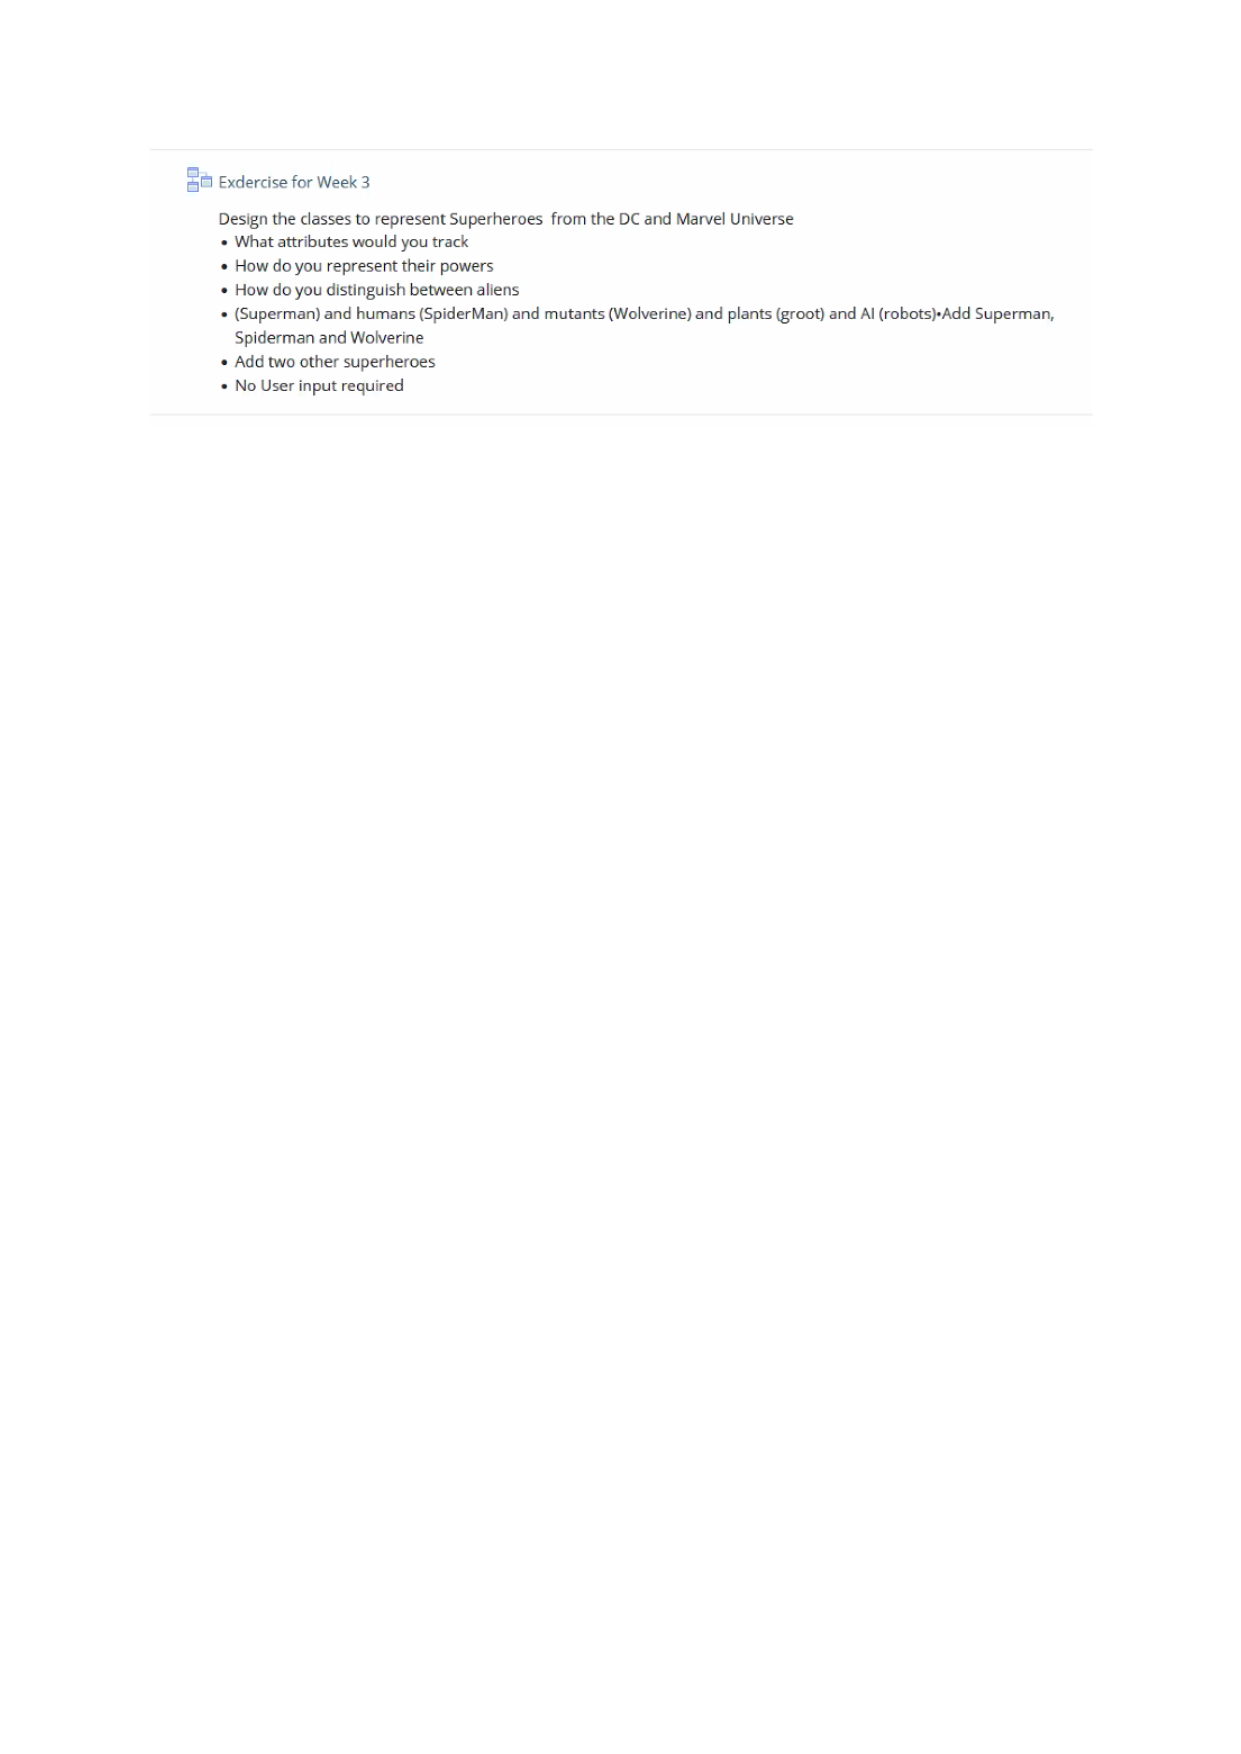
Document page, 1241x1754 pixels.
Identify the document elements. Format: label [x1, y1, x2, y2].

picture [147, 147, 1093, 427]
